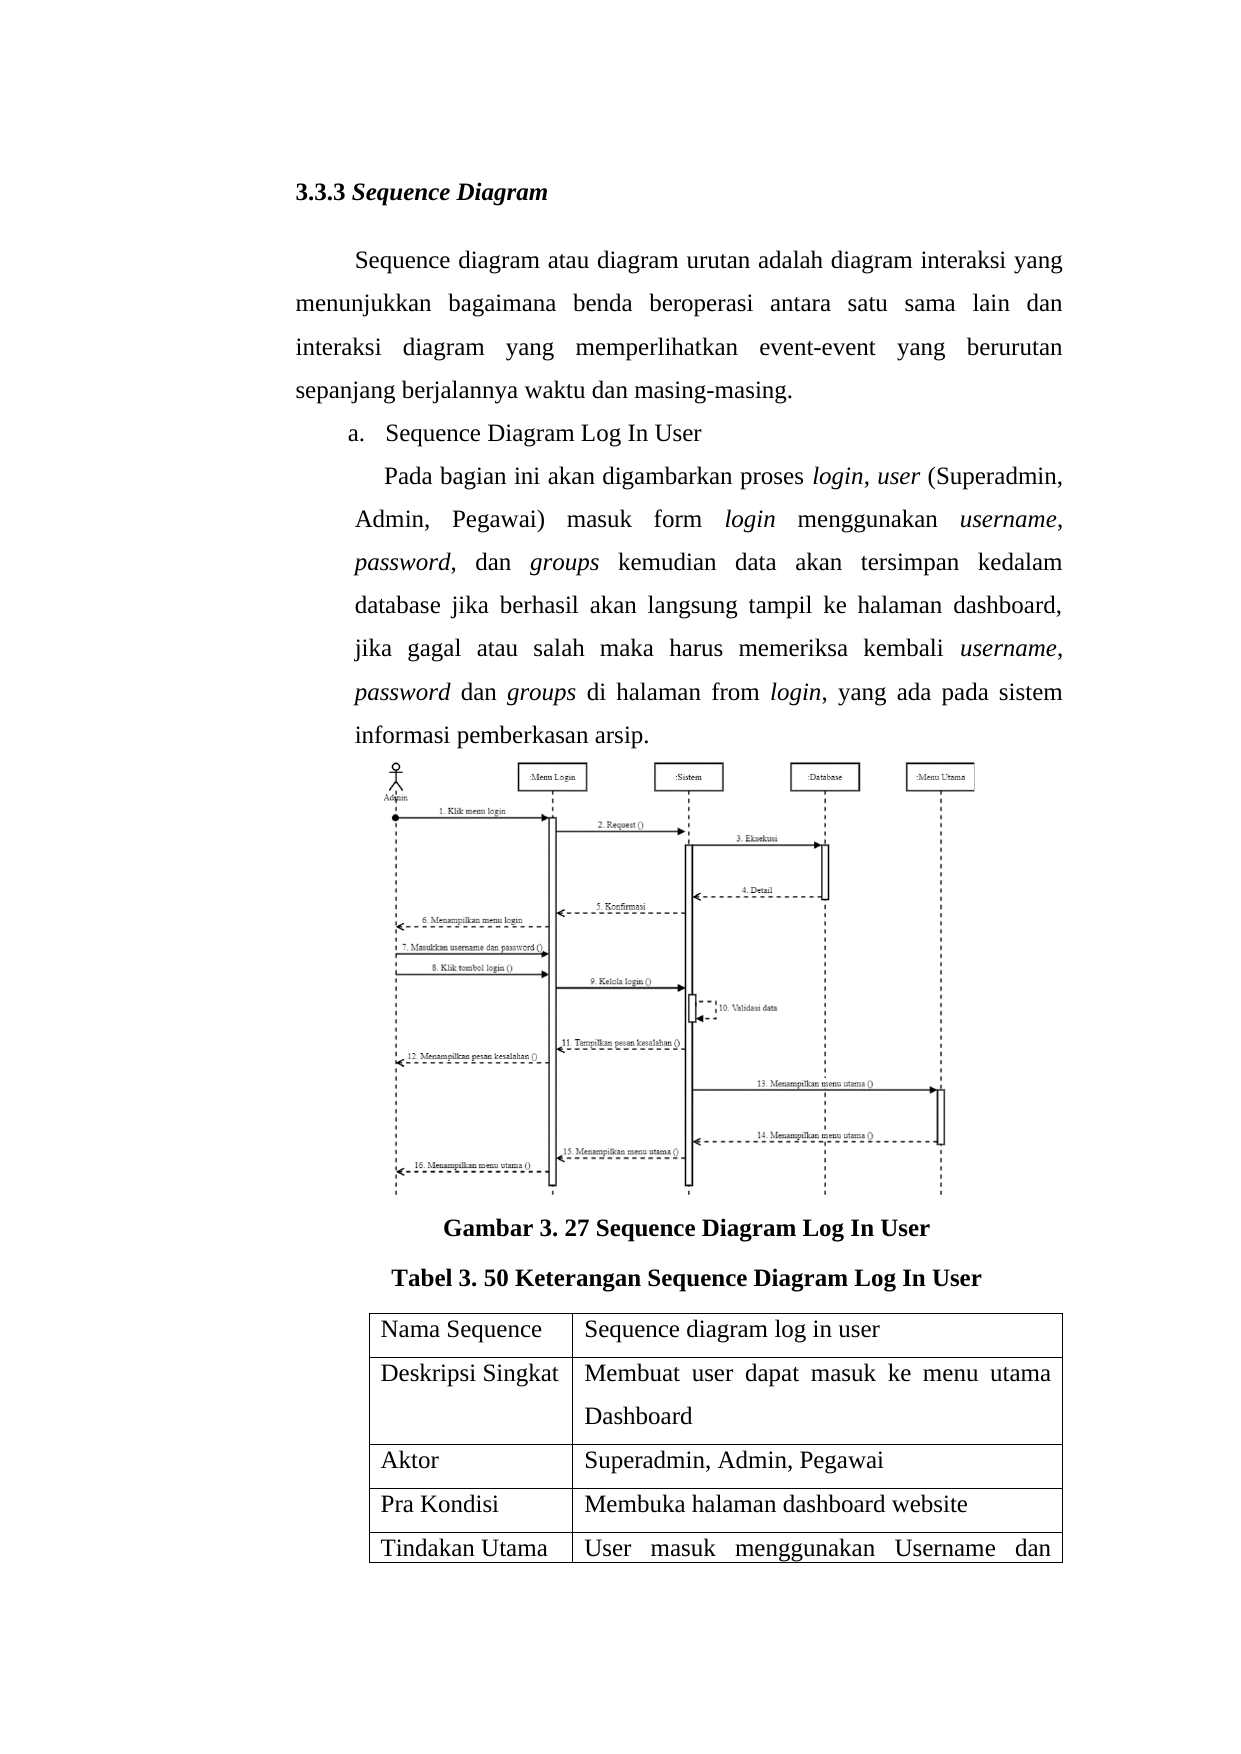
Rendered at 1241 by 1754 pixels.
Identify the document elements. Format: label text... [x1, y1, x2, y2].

table_header Nama Sequence [370, 1314, 572, 1357]
table_header Sequence diagram log in user [573, 1314, 1062, 1357]
list Sequence Diagram Log In User [348, 418, 1063, 447]
table_cell Deskripsi Singkat [370, 1358, 572, 1444]
subtitle Sequence Diagram [295, 177, 1063, 206]
table_cell Aktor [370, 1445, 572, 1488]
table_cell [573, 1533, 1062, 1562]
list Pada bagian ini akan digambarkan proses login, user (Superadmin, Admin, Pegawai) masuk form login menggunakan username, password, dan groups kemudian data akan tersimpan kedalam database jika berhasil akan langsung tampil ke halaman dashboard, jika gagal atau salah maka harus memeriksa kembali username, password dan groups di halaman from login, yang ada pada sistem informasi pemberkasan arsip. [354, 461, 1063, 748]
table_cell Membuka halaman dashboard website [573, 1489, 1062, 1532]
table_cell Tindakan Utama [370, 1533, 572, 1562]
text Sequence diagram atau diagram urutan adalah diagram interaksi yang menunjukkan bagaimana benda beroperasi antara satu sama lain dan interaksi diagram yang memperlihatkan event-event yang berurutan sepanjang berjalannya waktu dan masing-masing. [295, 245, 1063, 403]
table_cell Membuat user dapat masuk ke menu utama Dashboard [573, 1358, 1062, 1444]
picture [383, 762, 975, 1199]
table_cell Pra Kondisi [370, 1489, 572, 1532]
table_cell Superadmin, Admin, Pegawai [573, 1445, 1062, 1488]
